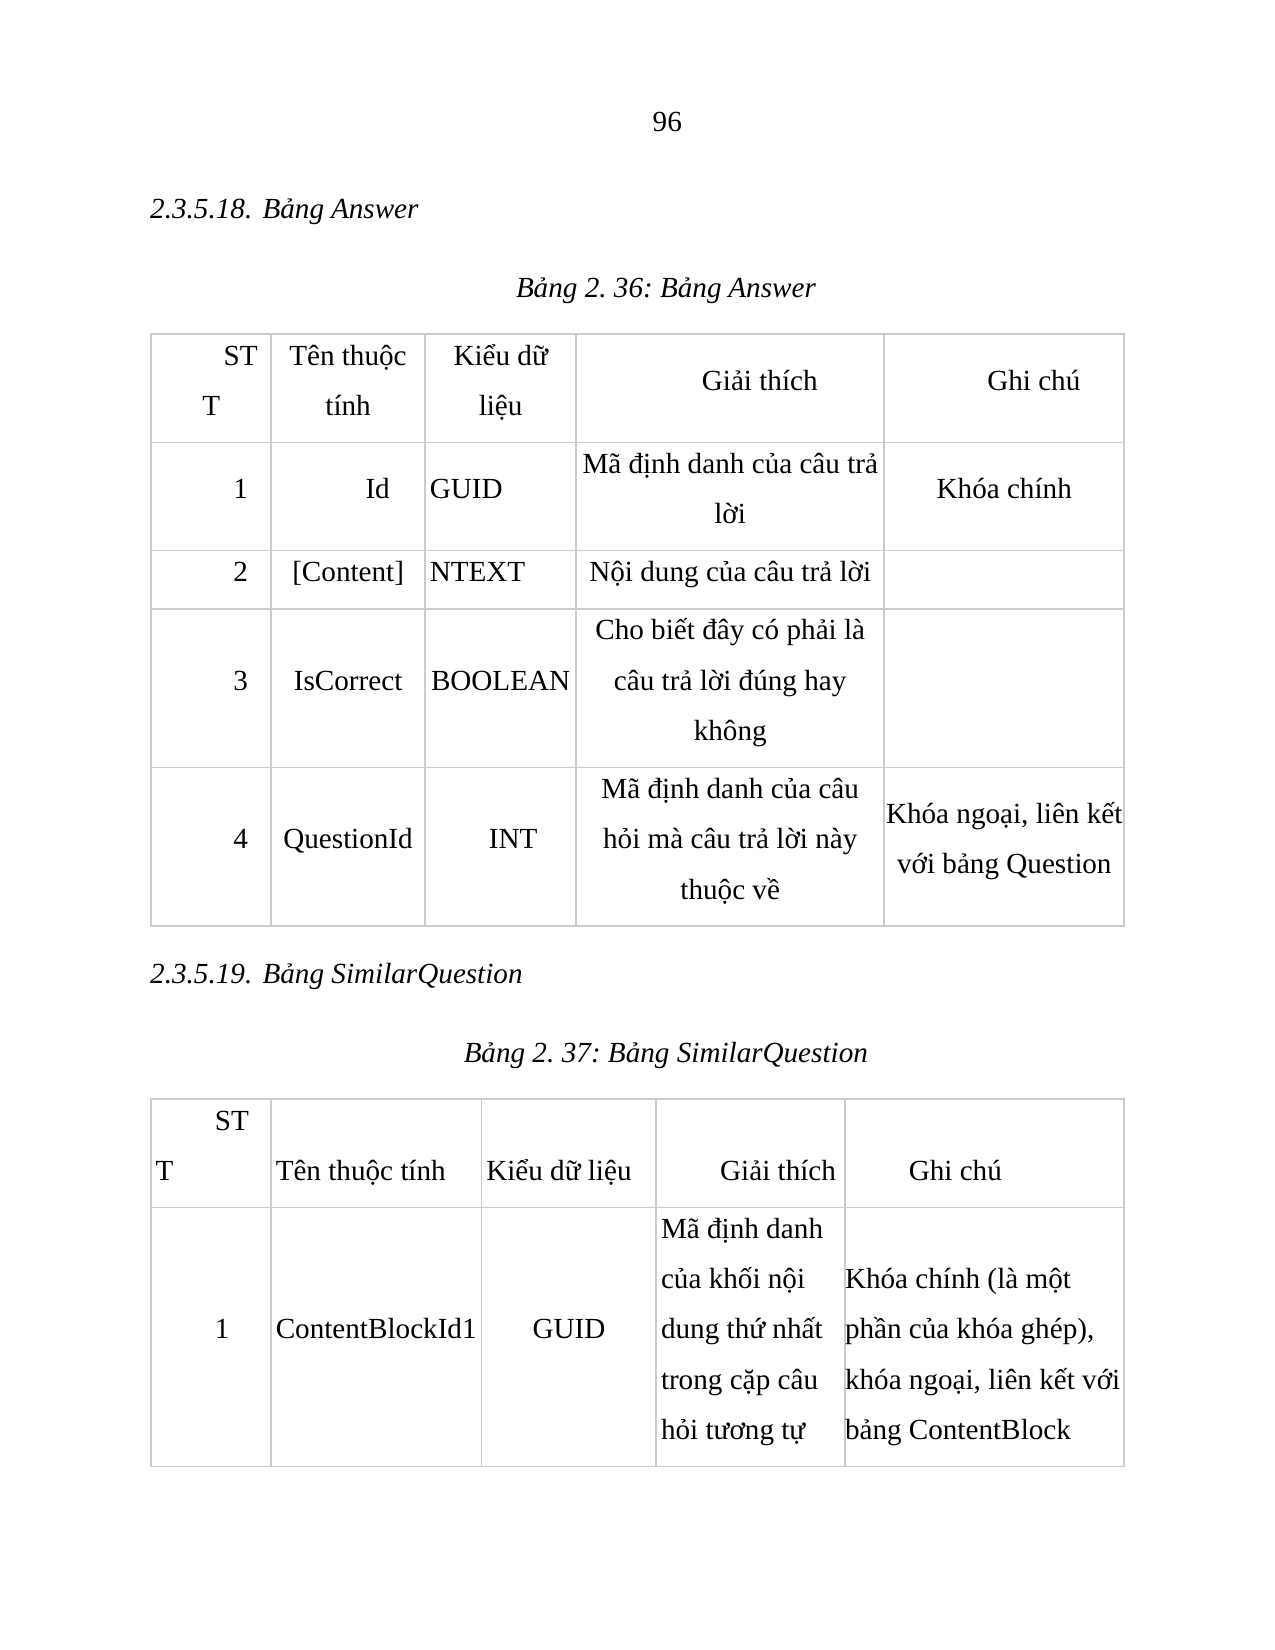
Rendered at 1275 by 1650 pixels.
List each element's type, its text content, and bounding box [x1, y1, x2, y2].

table_cell Id [272, 443, 424, 550]
table_cell Khóa ngoại, liên kết với bảng Question [885, 768, 1123, 925]
table_header STT [152, 1100, 270, 1206]
table_header Ghi chú [885, 335, 1123, 441]
table_cell BOOLEAN [426, 610, 575, 766]
table_cell QuestionId [272, 768, 424, 925]
table_header Giải thích [657, 1100, 844, 1206]
table_cell GUID [426, 443, 575, 550]
text Bảng 2. 36: Bảng Answer [150, 270, 1125, 304]
table_cell ContentBlockId1 [272, 1208, 481, 1466]
table_cell [Content] [272, 551, 424, 608]
table_cell 4 [152, 768, 270, 925]
subtitle Bảng SimilarQuestion [150, 956, 1125, 989]
table_cell 1 [152, 443, 270, 550]
table_cell IsCorrect [272, 610, 424, 766]
table_cell GUID [482, 1208, 655, 1466]
table_cell 3 [152, 610, 270, 766]
table_cell [885, 610, 1123, 766]
table_cell Nội dung của câu trả lời [577, 551, 883, 608]
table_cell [846, 1208, 1123, 1466]
table_cell Cho biết đây có phải là câu trả lời đúng hay không [577, 610, 883, 766]
table_cell 1 [152, 1208, 270, 1466]
table_header Giải thích [577, 335, 883, 441]
table_cell Mã định danh của câu hỏi mà câu trả lời này thuộc về [577, 768, 883, 925]
table_cell INT [426, 768, 575, 925]
subtitle Bảng Answer [150, 191, 1125, 224]
table_header Kiểu dữ liệu [426, 335, 575, 441]
text Bảng 2. 37: Bảng SimilarQuestion [150, 1035, 1125, 1069]
table_cell Mã định danh của câu trả lời [577, 443, 883, 550]
table_header Kiểu dữ liệu [482, 1100, 655, 1206]
table_header Ghi chú [846, 1100, 1123, 1206]
table_cell [885, 551, 1123, 608]
table_cell 2 [152, 551, 270, 608]
table_cell NTEXT [426, 551, 575, 608]
table_header Tên thuộc tính [272, 335, 424, 441]
table_header STT [152, 335, 270, 441]
table_cell Khóa chính [885, 443, 1123, 550]
table_header Tên thuộc tính [272, 1100, 481, 1206]
table_cell Mã định danh của khối nội dung thứ nhất trong cặp câu hỏi tương tự [657, 1208, 844, 1466]
